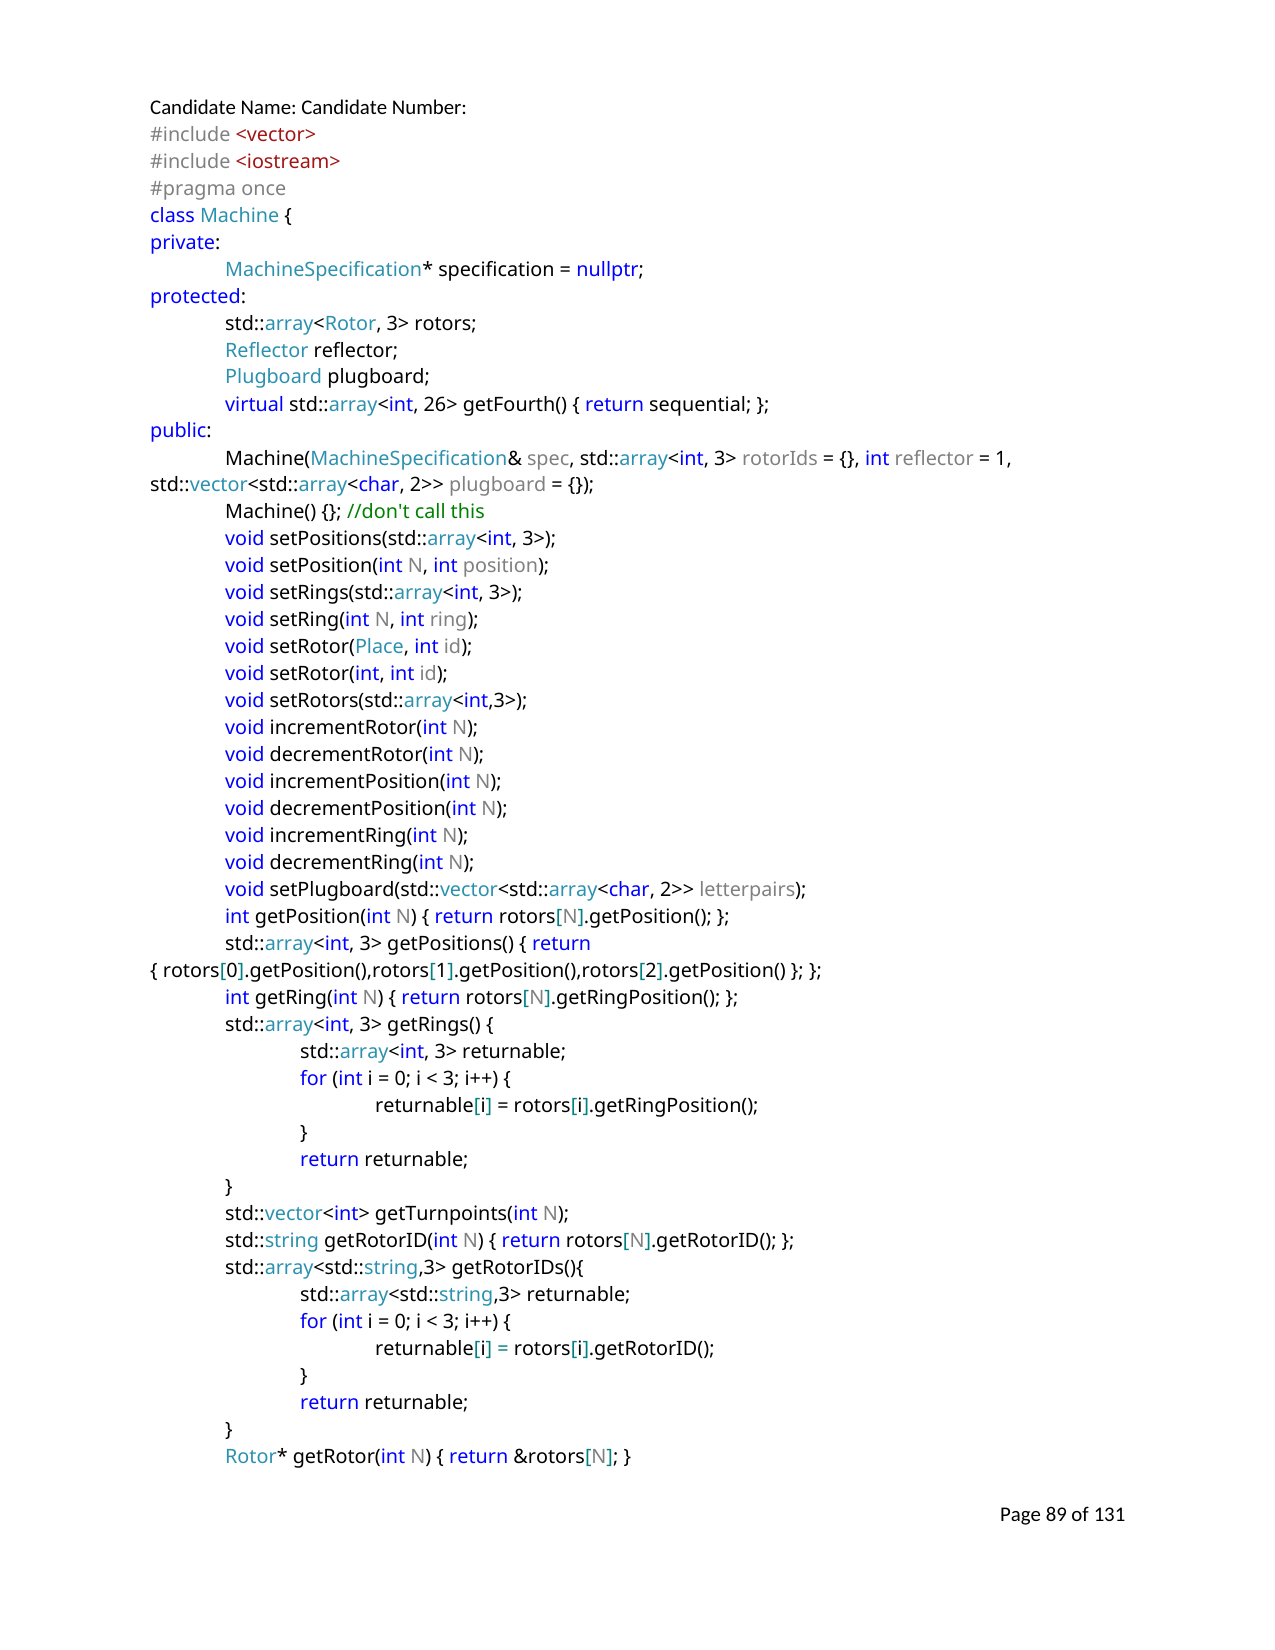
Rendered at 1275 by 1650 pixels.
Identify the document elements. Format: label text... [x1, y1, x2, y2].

text public: [150, 417, 1125, 444]
text #include <vector> [150, 120, 1125, 147]
text class Machine { [150, 201, 1125, 228]
text } [150, 1172, 1125, 1199]
text std::array<int, 3> getRings() { [150, 1010, 1125, 1037]
text Reflector reflector; [150, 336, 1125, 363]
text for (int i = 0; i < 3; i++) { [150, 1064, 1125, 1091]
text void decrementRing(int N); [150, 848, 1125, 875]
text } [150, 1361, 1125, 1388]
text returnable[i] = rotors[i].getRotorID(); [150, 1334, 1125, 1361]
text void setRotor(Place, int id); [150, 633, 1125, 659]
text returnable[i] = rotors[i].getRingPosition(); [150, 1091, 1125, 1118]
text Machine(MachineSpecification& spec, std::array<int, 3> rotorIds = {}, int reflector = 1, std::vector<std::array<char, 2>> plugboard = {}); [150, 444, 1125, 498]
text std::array<int, 3> returnable; [150, 1037, 1125, 1064]
text std::array<int, 3> getPositions() { return { rotors[0].getPosition(),rotors[1].getPosition(),rotors[2].getPosition() }; }; [150, 929, 1125, 983]
text std::array<std::string,3> getRotorIDs(){ [150, 1253, 1125, 1280]
text Plugboard plugboard; [150, 363, 1125, 390]
text int getRing(int N) { return rotors[N].getRingPosition(); }; [150, 983, 1125, 1010]
text } [150, 1118, 1125, 1145]
text void incrementRing(int N); [150, 821, 1125, 848]
text #include <iostream> [150, 147, 1125, 174]
text #pragma once [150, 174, 1125, 201]
text int getPosition(int N) { return rotors[N].getPosition(); }; [150, 902, 1125, 929]
text MachineSpecification* specification = nullptr; [150, 255, 1125, 282]
text std::array<std::string,3> returnable; [150, 1280, 1125, 1307]
text void setPositions(std::array<int, 3>); [150, 525, 1125, 552]
text void setRotor(int, int id); [150, 659, 1125, 687]
text protected: [150, 282, 1125, 309]
text private: [150, 228, 1125, 255]
text Rotor* getRotor(int N) { return &rotors[N]; } [150, 1442, 1125, 1469]
text virtual std::array<int, 26> getFourth() { return sequential; }; [150, 390, 1125, 417]
text void setRotors(std::array<int,3>); [150, 687, 1125, 713]
text for (int i = 0; i < 3; i++) { [150, 1307, 1125, 1334]
text Machine() {}; //don't call this [150, 498, 1125, 525]
text void decrementPosition(int N); [150, 794, 1125, 821]
text void decrementRotor(int N); [150, 741, 1125, 767]
text return returnable; [150, 1388, 1125, 1415]
text std::vector<int> getTurnpoints(int N); [150, 1199, 1125, 1226]
text void incrementPosition(int N); [150, 767, 1125, 794]
text void incrementRotor(int N); [150, 713, 1125, 741]
text void setPlugboard(std::vector<std::array<char, 2>> letterpairs); [150, 875, 1125, 902]
text void setRing(int N, int ring); [150, 606, 1125, 633]
text } [150, 1415, 1125, 1442]
text std::array<Rotor, 3> rotors; [150, 309, 1125, 336]
text std::string getRotorID(int N) { return rotors[N].getRotorID(); }; [150, 1226, 1125, 1253]
text void setPosition(int N, int position); [150, 552, 1125, 579]
text return returnable; [150, 1145, 1125, 1172]
text void setRings(std::array<int, 3>); [150, 579, 1125, 606]
